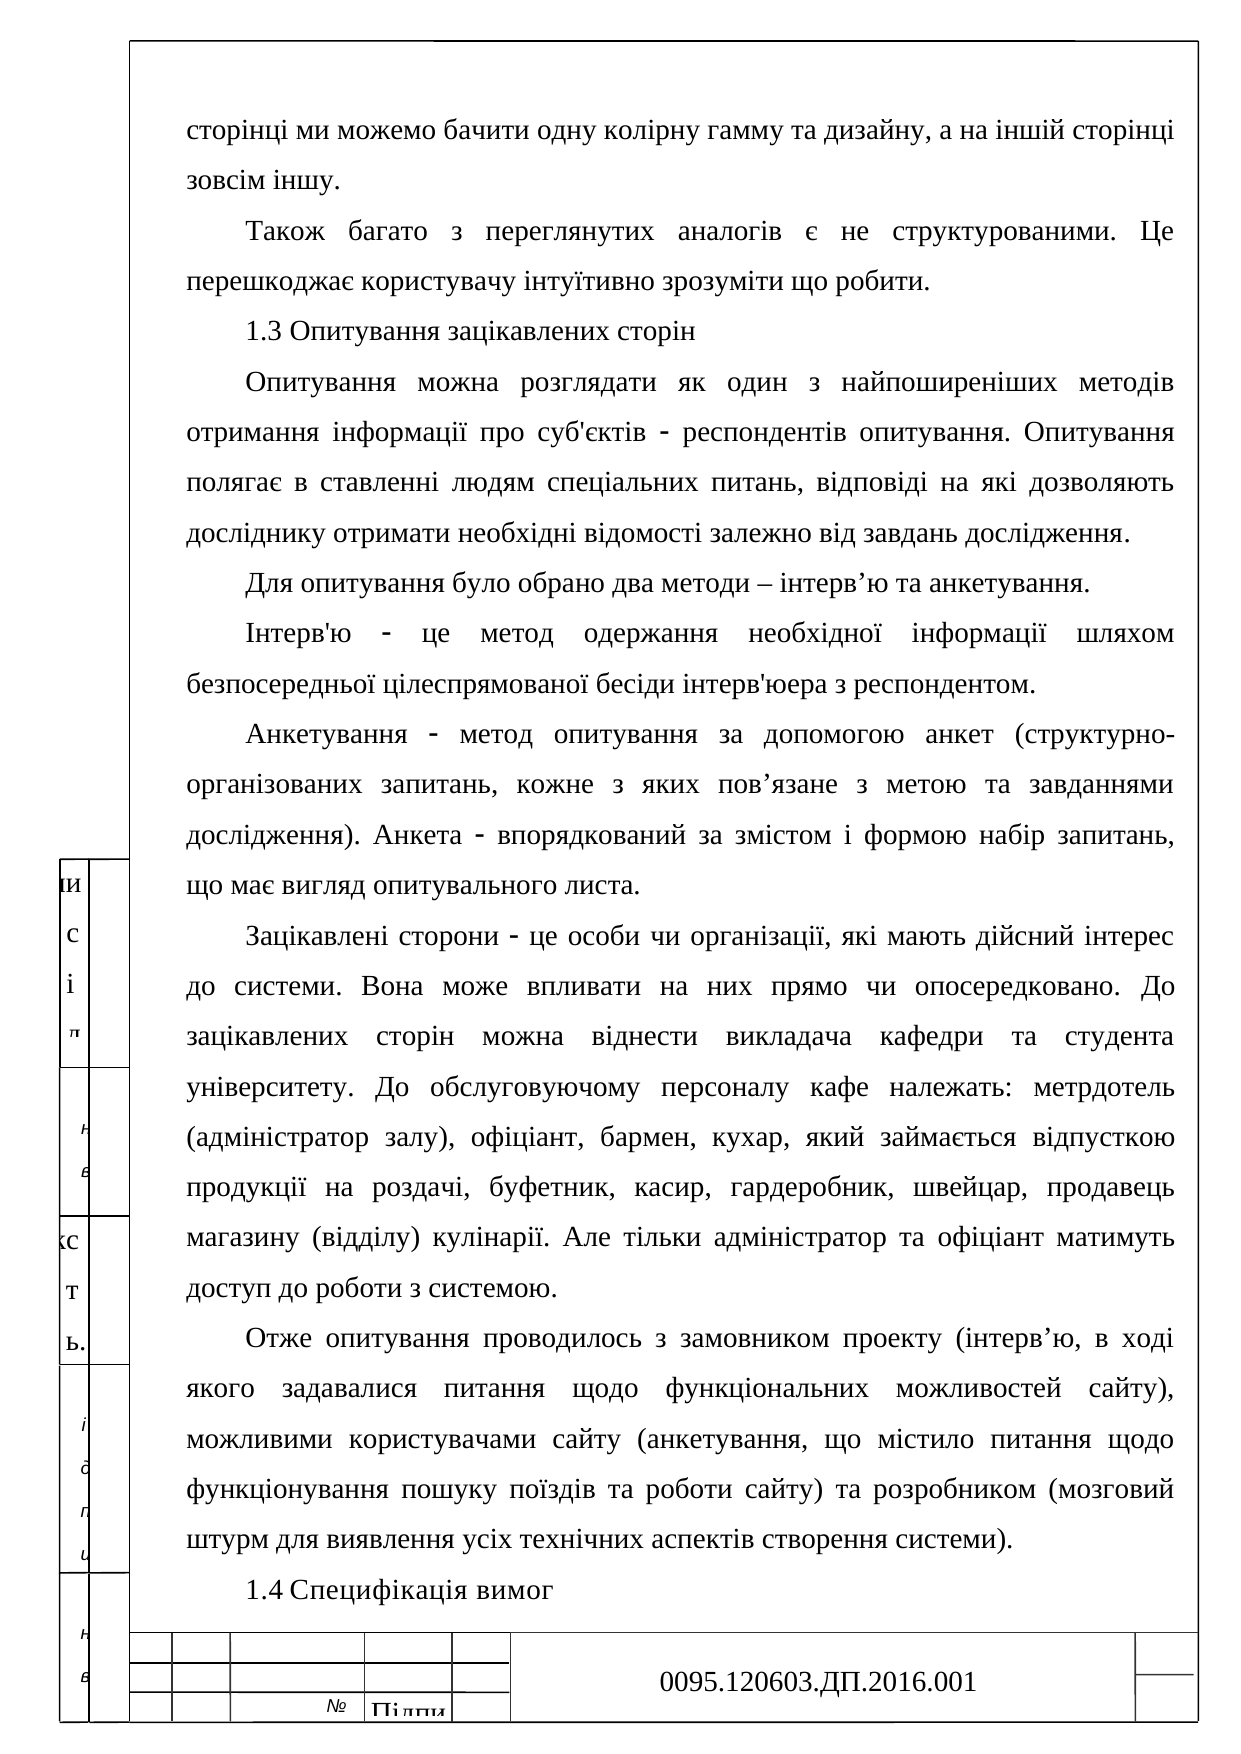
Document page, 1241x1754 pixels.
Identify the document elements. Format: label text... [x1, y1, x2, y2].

text Отже опитування проводилось з замовником проекту (інтерв’ю, в ході якого задавалися питання щодо функціональних можливостей сайту), можливими користувачами сайту (анкетування, що містило питання щодо функціонування пошуку поїздів та роботи сайту) та розробником (мозговий штурм для виявлення усіх технічних аспектів створення системи). [186, 1320, 1175, 1555]
text Анкетування метод опитування за допомогою анкет (структурно-організованих запитань, кожне з яких пов’язане з метою та завданнями дослідження). Анкета впорядкований за змістом і формою набір запитань, що має вигляд опитувального листа. [186, 716, 1175, 901]
text Інтерв'ю це метод одержання необхідної інформації шляхом безпосередньої цілеспрямованої бесіди інтерв'юера з респондентом. [186, 615, 1175, 699]
subtitle Специфікація вимог [186, 1572, 1175, 1605]
subtitle Опитування зацікавлених сторін [186, 313, 1175, 347]
text Опитування можна розглядати як один з найпоширеніших методів отримання інформації про суб'єктів респондентів опитування. Опитування полягає в ставленні людям спеціальних питань, відповіді на які дозволяють досліднику отримати необхідні відомості залежно від завдань дослідження. [186, 364, 1175, 548]
text Зацікавлені сторони це особи чи організації, які мають дійсний інтерес до системи. Вона може впливати на них прямо чи опосередковано. До зацікавлених сторін можна віднести викладача кафедри та студента університету. До обслуговуючому персоналу кафе належать: метрдотель (адміністратор залу), офіціант, бармен, кухар, який займається відпусткою продукції на роздачі, буфетник, касир, гардеробник, швейцар, продавець магазину (відділу) кулінарії. Але тільки адміністратор та офіціант матимуть доступ до роботи з системою. [186, 918, 1175, 1303]
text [186, 112, 1175, 196]
text Також багато з переглянутих аналогів є не структурованими. Це перешкоджає користувачу інтуїтивно зрозуміти що робити. [186, 213, 1175, 297]
text Для опитування було обрано два методи – інтерв’ю та анкетування. [186, 565, 1175, 599]
